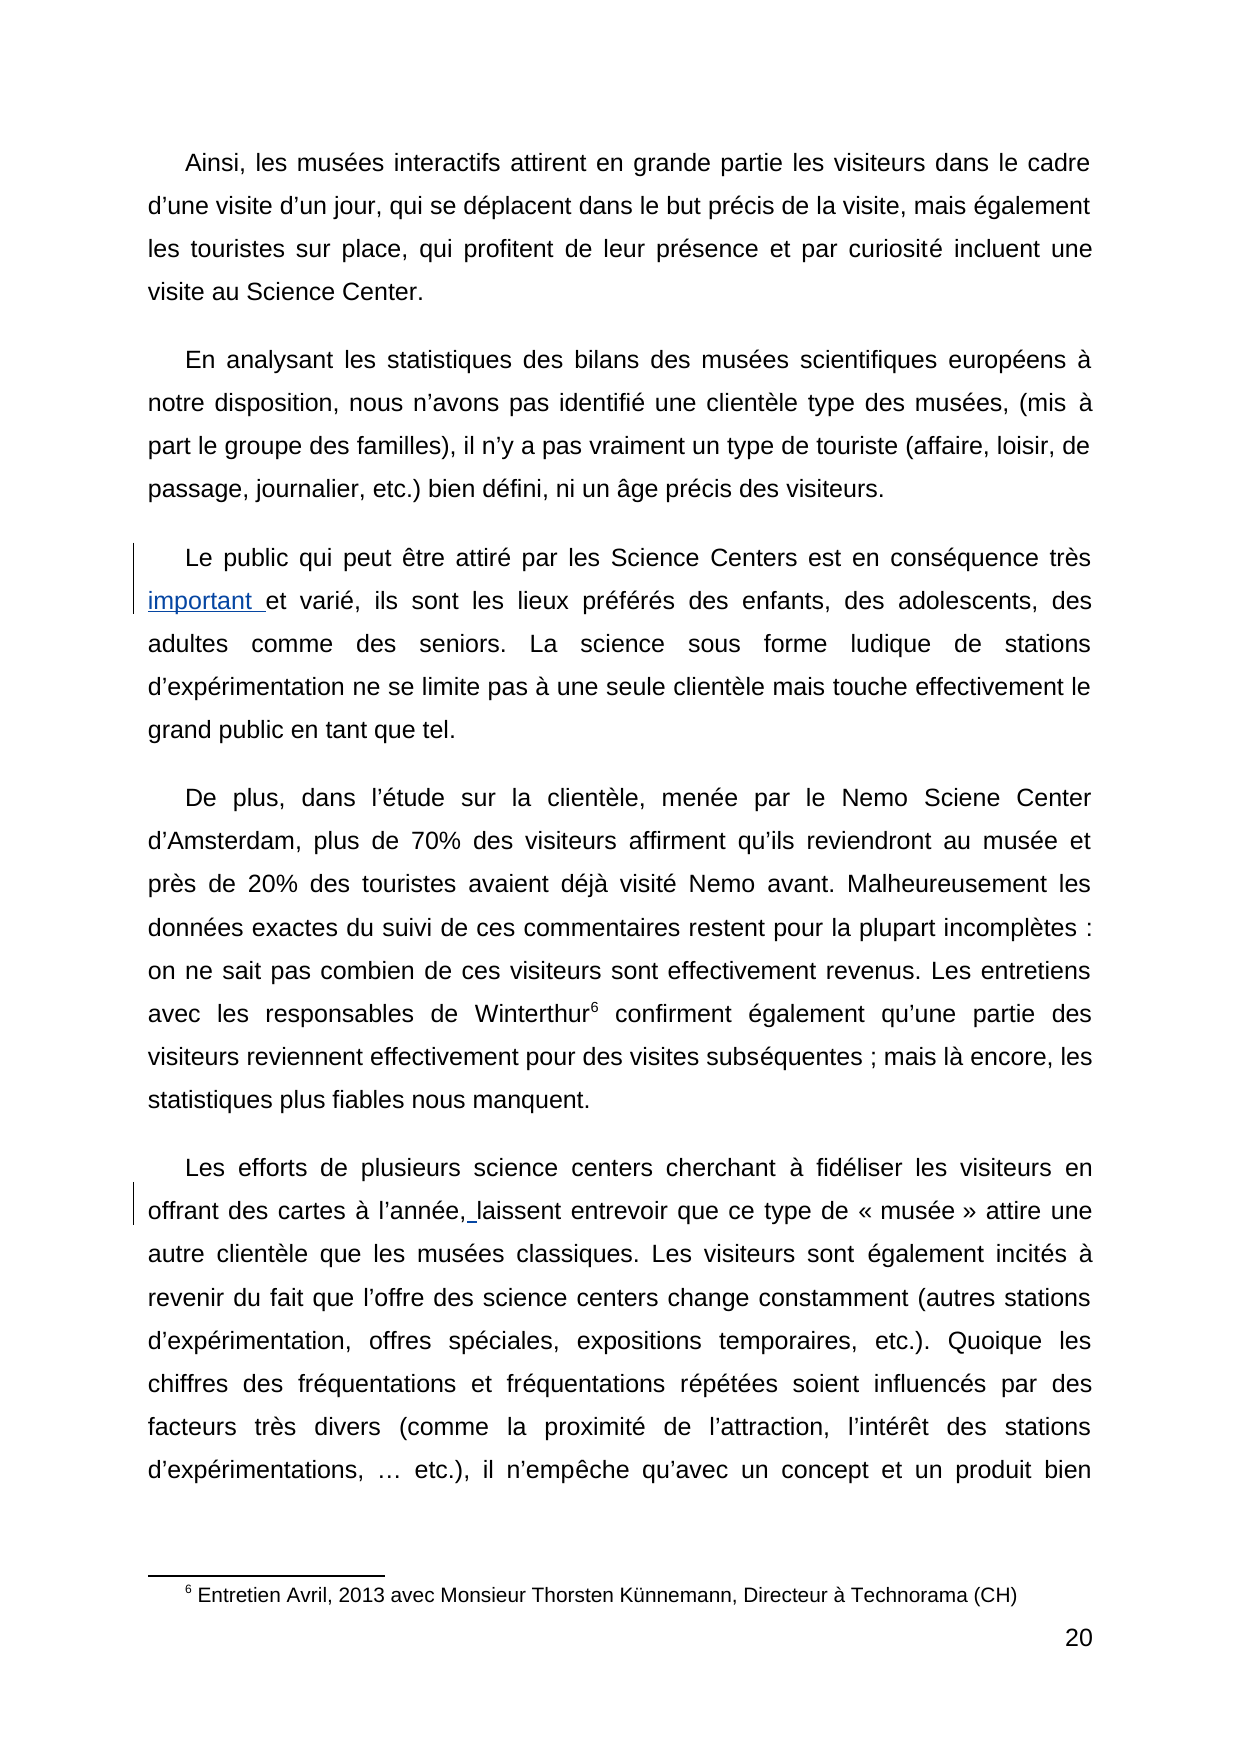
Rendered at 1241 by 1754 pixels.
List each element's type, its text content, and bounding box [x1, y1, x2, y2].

text De plus, dans l’étude sur la clientèle, menée par le Nemo Sciene Center d’Amsterdam, plus de 70% des visiteurs affirment qu’ils reviendront au musée et près de 20% des touristes avaient déjà visité Nemo avant. Malheureusement les données exactes du suivi de ces commentaires restent pour la plupart incomplètes : on ne sait pas combien de ces visiteurs sont effectivement revenus. Les entretiens avec les responsables de Winterthur confirment également qu’une partie des visiteurs reviennent effectivement pour des visites subséquentes ; mais là encore, les statistiques plus fiables nous manquent. [148, 783, 1093, 1114]
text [148, 1153, 1093, 1484]
text Le public qui peut être attiré par les Science Centers est en conséquence très et varié, ils sont les lieux préférés des enfants, des adolescents, des adultes comme des seniors. La science sous forme ludique de stations d’expérimentation ne se limite pas à une seule clientèle mais touche effectivement le grand public en tant que tel. [148, 543, 1093, 744]
text Ainsi, les musées interactifs attirent en grande partie les visiteurs dans le cadre d’une visite d’un jour, qui se déplacent dans le but précis de la visite, mais également les touristes sur place, qui profitent de leur présence et par curiosité incluent une visite au Science Center. [148, 148, 1093, 306]
text En analysant les statistiques des bilans des musées scientifiques européens à notre disposition, nous n’avons pas identifié une clientèle type des musées, (mis à part le groupe des familles), il n’y a pas vraiment un type de touriste (affaire, loisir, de passage, journalier, etc.) bien défini, ni un âge précis des visiteurs. [148, 345, 1093, 503]
